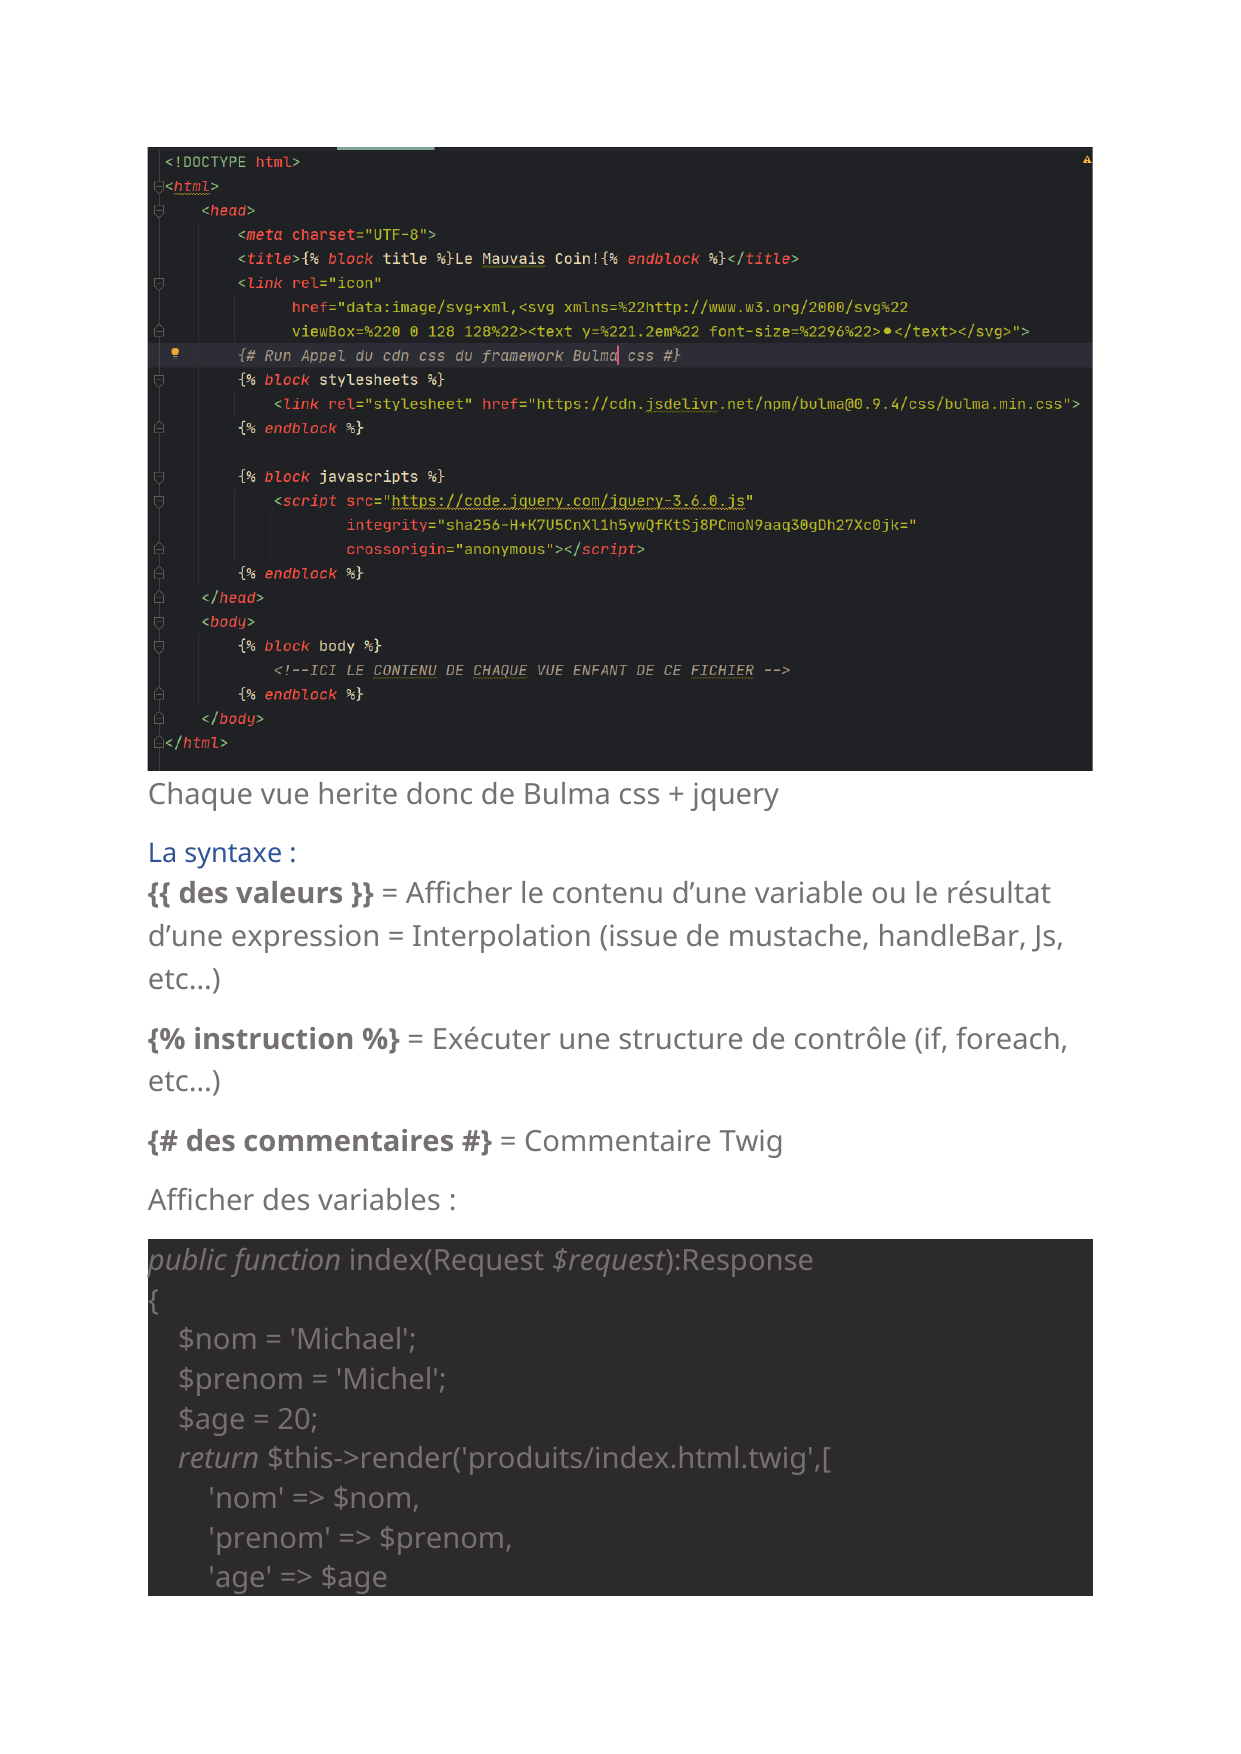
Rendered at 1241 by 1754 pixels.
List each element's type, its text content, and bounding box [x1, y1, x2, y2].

text {% instruction %} = Exécuter une structure de contrôle (if, foreach, etc…) [148, 1018, 1093, 1100]
subtitle La syntaxe : [148, 833, 1093, 870]
text Afficher des variables : [148, 1180, 1093, 1219]
text {# des commentaires #} = Commentaire Twig [148, 1120, 1093, 1160]
text {{ des valeurs }} = Afficher le contenu d’une variable ou le résultat d’une expression = Interpolation (issue de mustache, handleBar, Js, etc…) [148, 873, 1093, 998]
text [148, 1239, 1093, 1596]
text Chaque vue herite donc de Bulma css + jquery [148, 771, 1093, 813]
picture [147, 147, 1093, 771]
